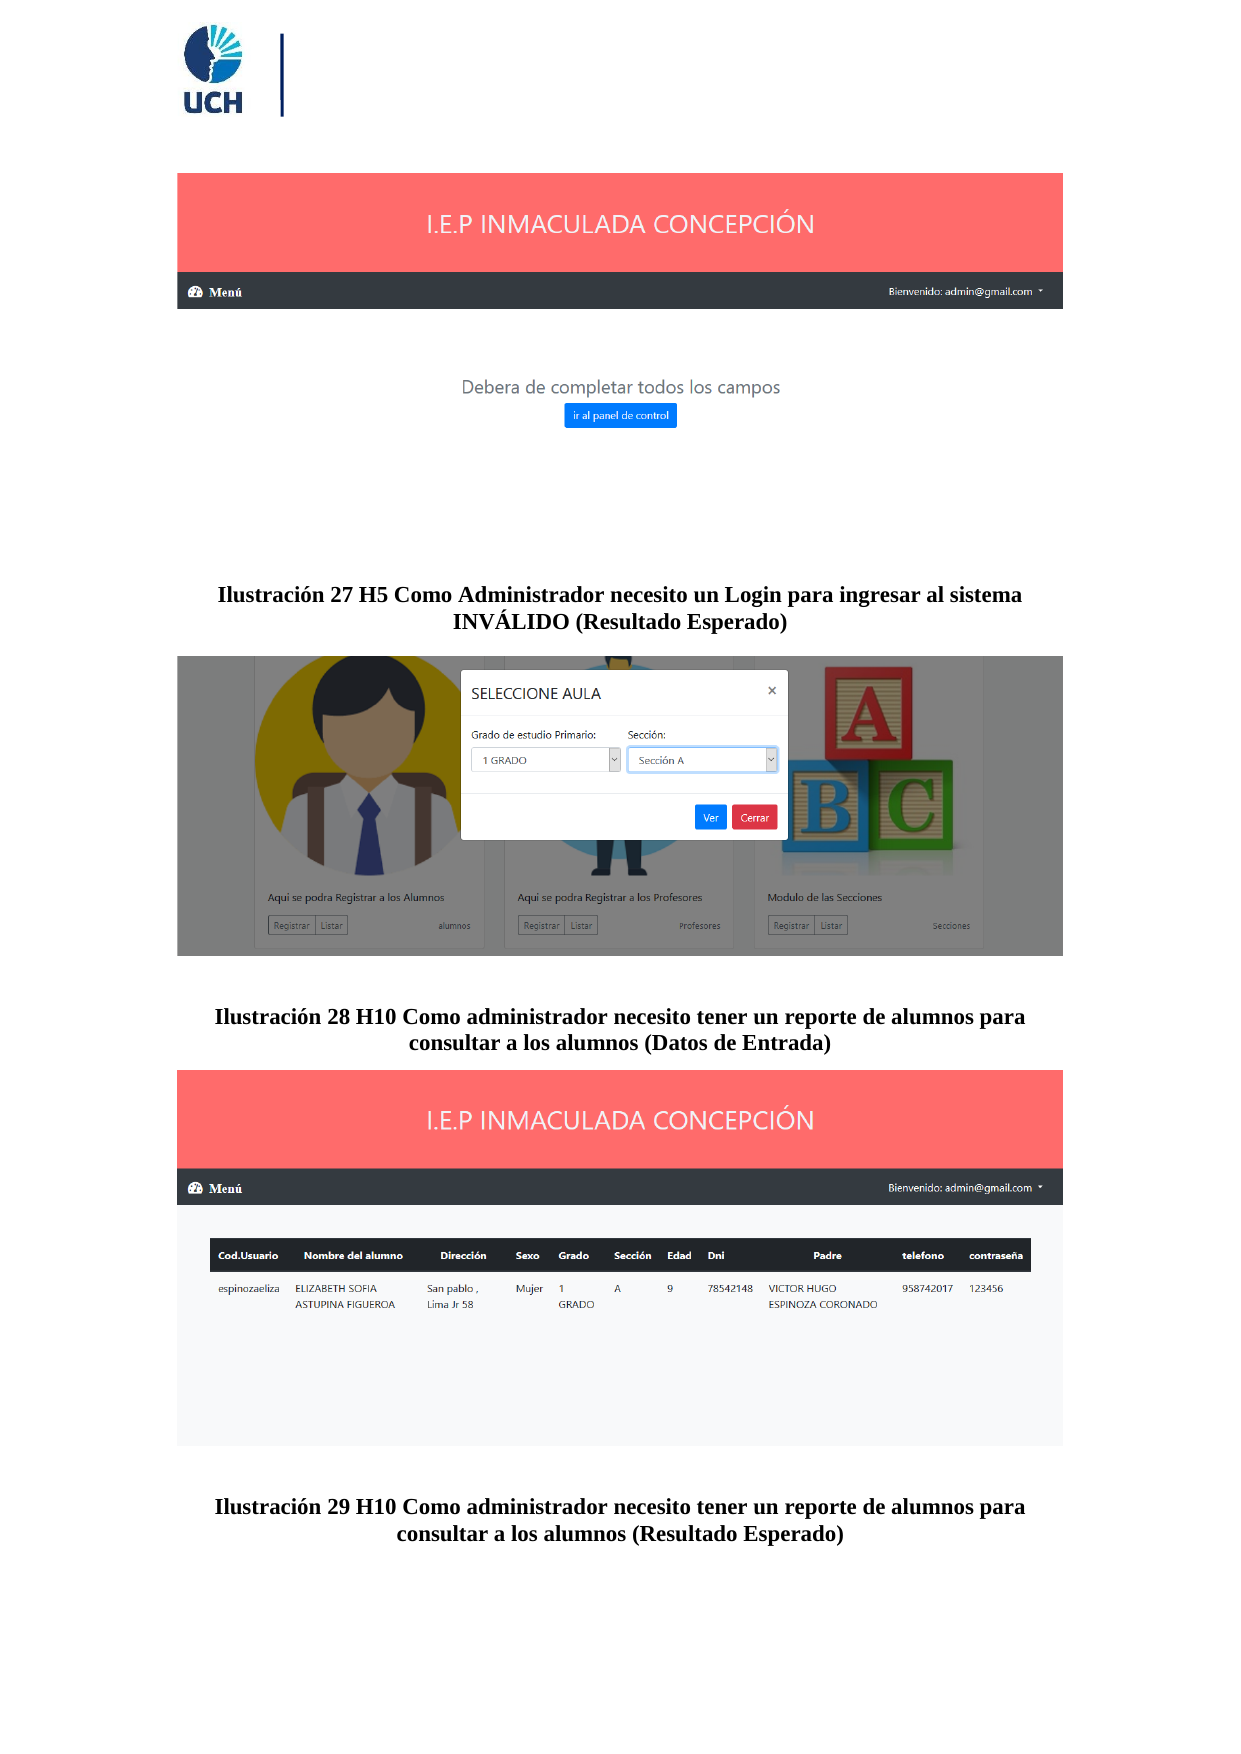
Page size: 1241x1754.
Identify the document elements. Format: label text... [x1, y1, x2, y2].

picture [177, 22, 251, 117]
